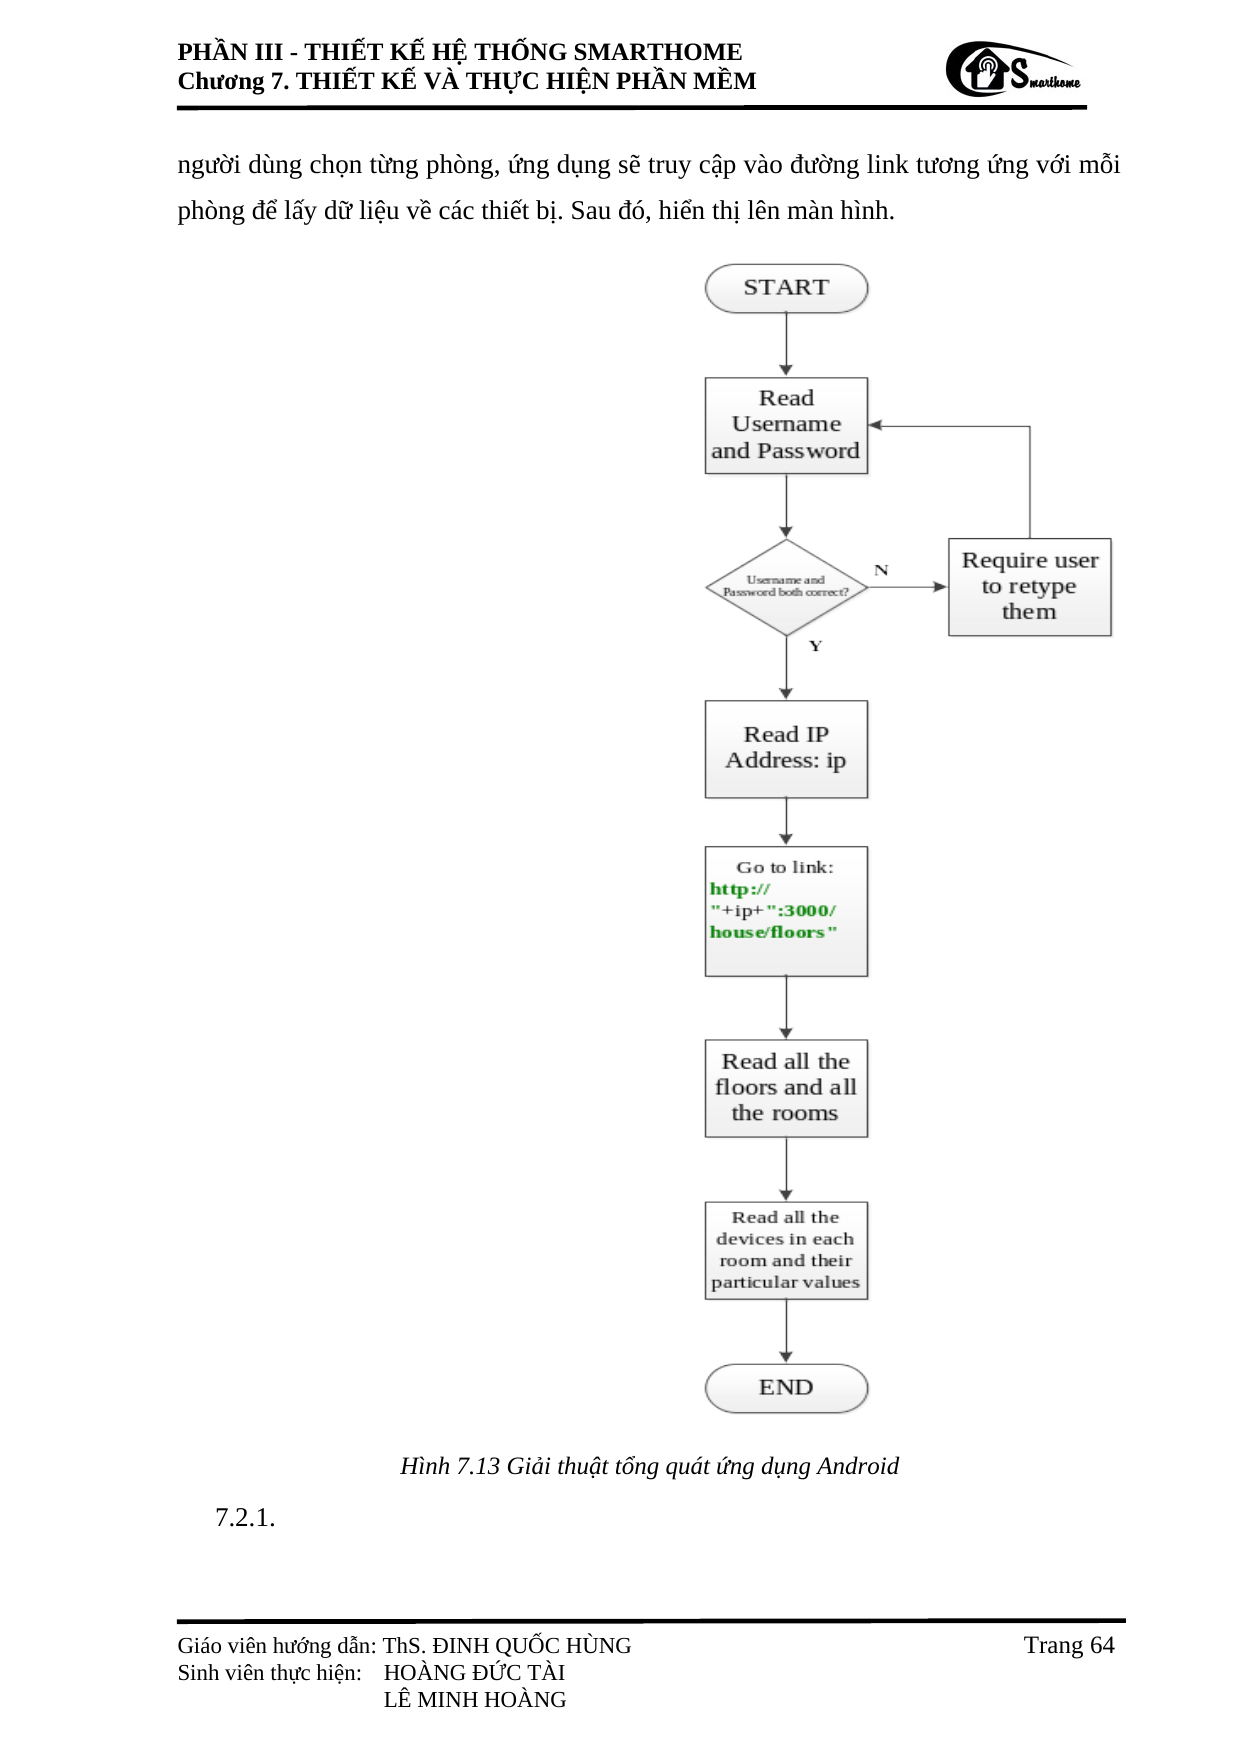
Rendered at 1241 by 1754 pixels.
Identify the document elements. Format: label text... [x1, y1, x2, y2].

text Hình 7.13 Giải thuật tổng quát ứng dụng Android [177, 1451, 1122, 1480]
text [177, 148, 1122, 226]
picture [938, 39, 1085, 98]
